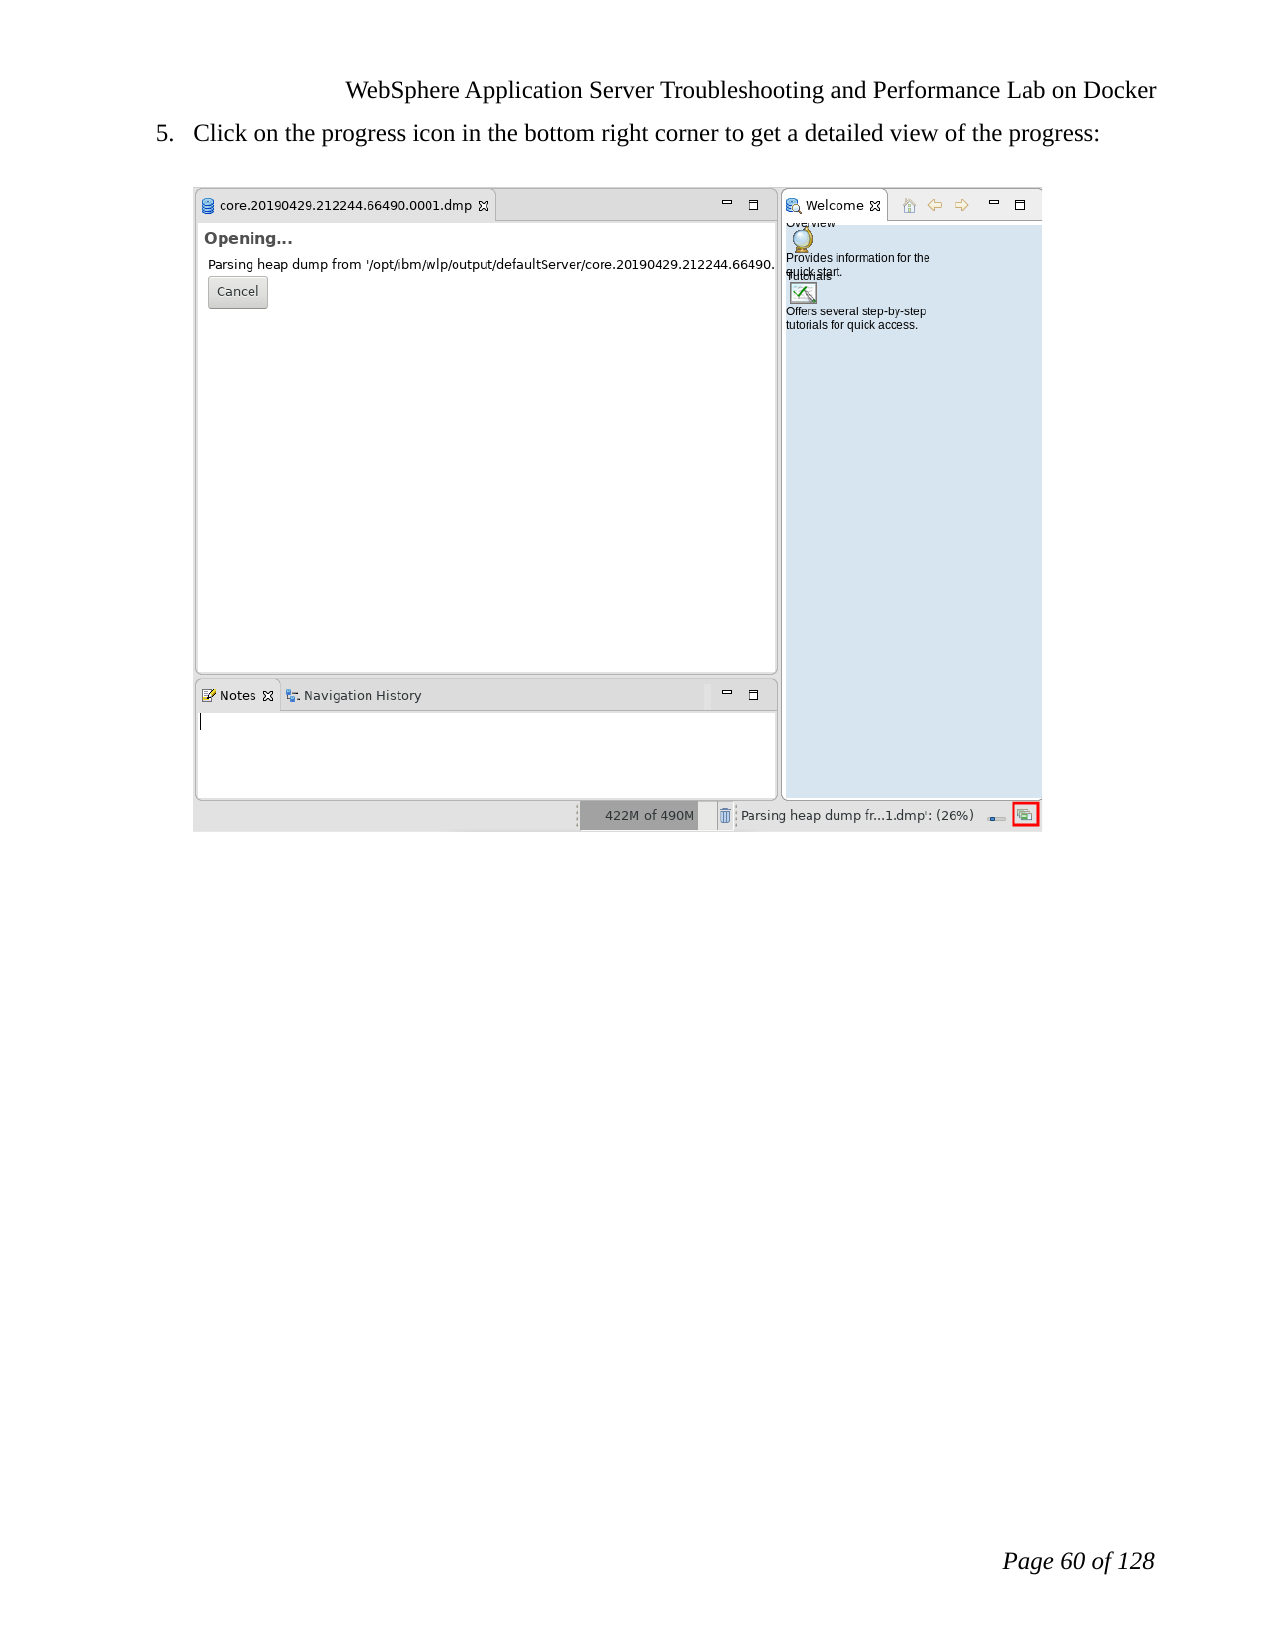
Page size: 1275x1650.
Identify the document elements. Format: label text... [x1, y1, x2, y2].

picture [193, 187, 1043, 832]
